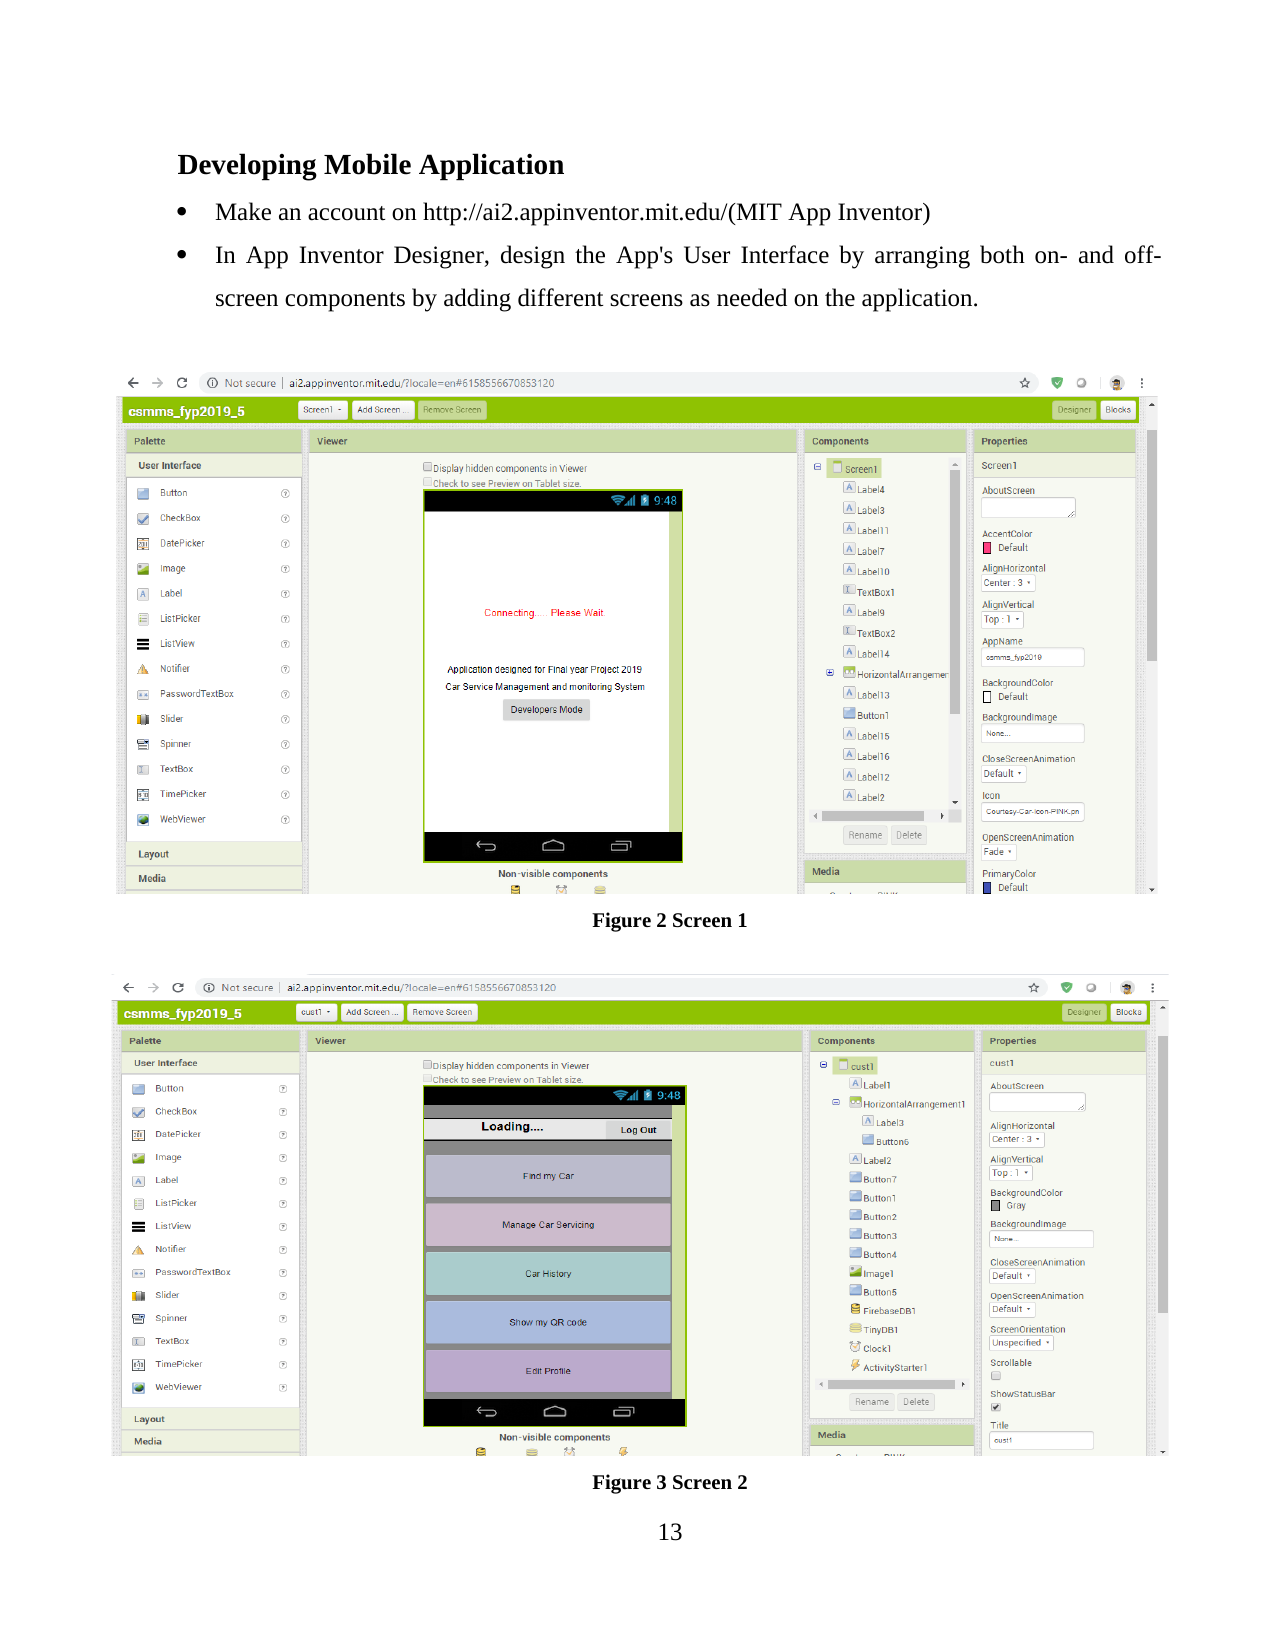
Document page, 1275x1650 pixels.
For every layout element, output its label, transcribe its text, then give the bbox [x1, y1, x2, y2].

picture [111, 974, 1169, 1456]
list In App Inventor Designer, design the App's User Interface by arranging both on- and off-screen components by adding different screens as needed on the application. [177, 240, 1162, 312]
picture [116, 369, 1158, 894]
list Make an account on http://ai2.appinventor.mit.edu/(MIT App Inventor) [177, 197, 1162, 226]
text Developing Mobile Application [177, 147, 1162, 180]
